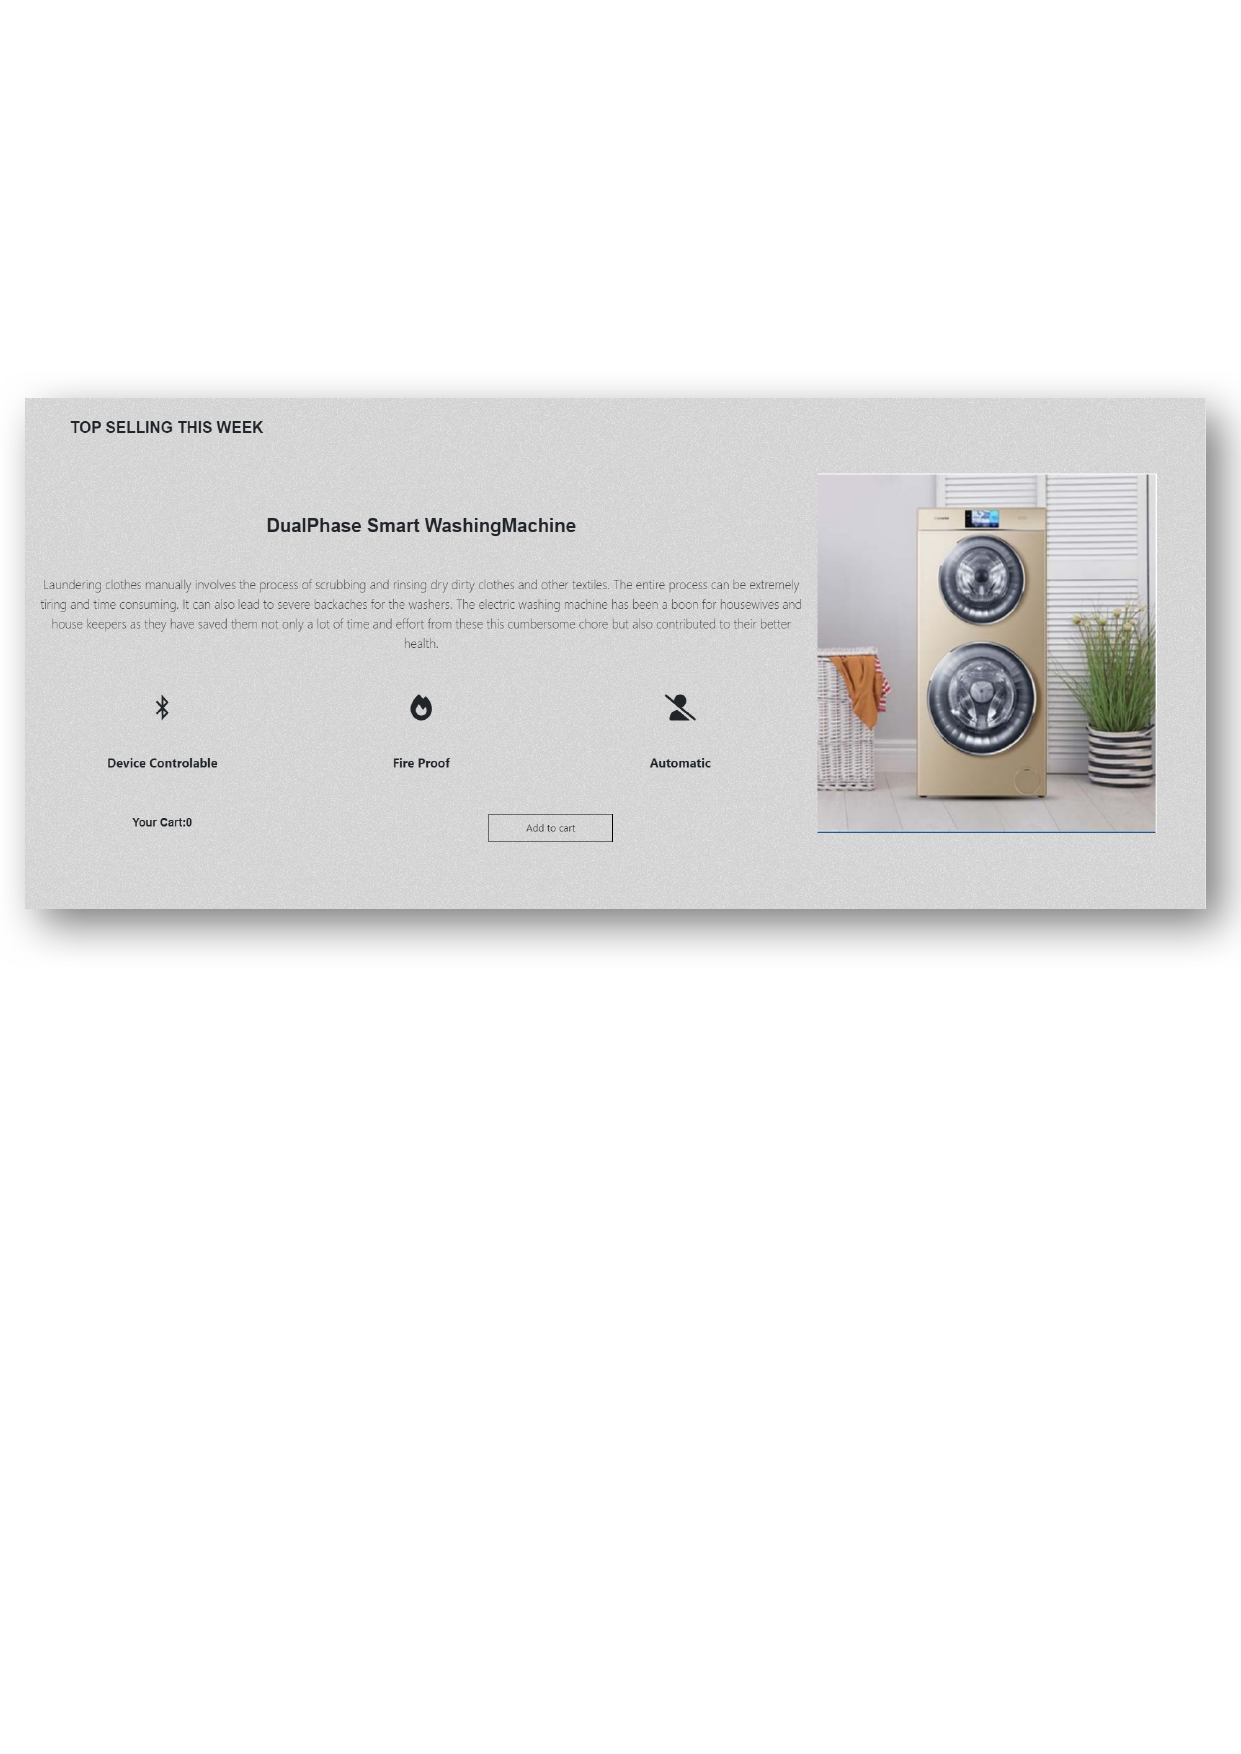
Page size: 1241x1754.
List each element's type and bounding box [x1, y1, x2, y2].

picture [25, 398, 1206, 909]
